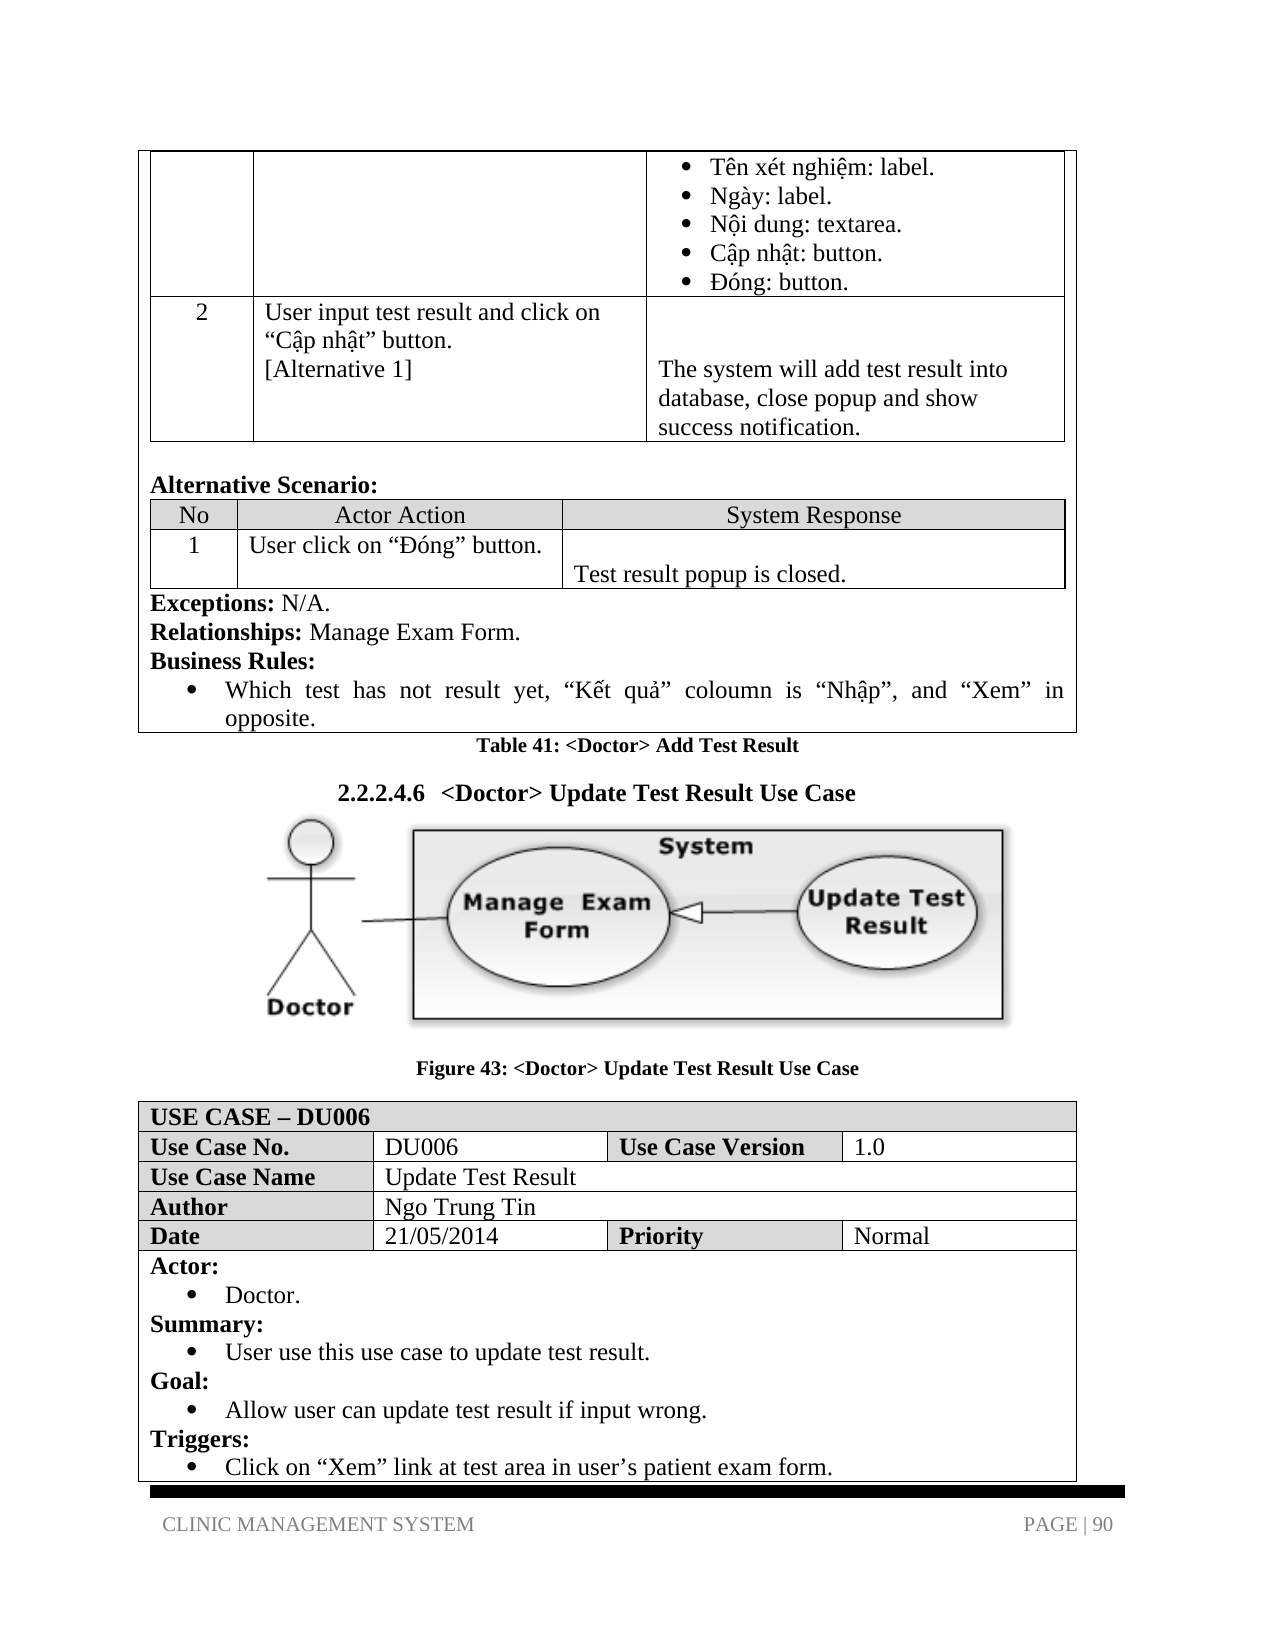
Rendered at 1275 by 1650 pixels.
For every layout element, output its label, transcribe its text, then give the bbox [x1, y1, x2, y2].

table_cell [139, 1251, 1076, 1481]
picture [261, 811, 1014, 1032]
table_header USE CASE – DU006 [139, 1102, 1076, 1131]
table_cell Use Case Name [139, 1162, 373, 1191]
table_cell Ngo Trung Tin [374, 1192, 1076, 1220]
table_cell Use Case Version [608, 1132, 842, 1161]
table_cell DU006 [374, 1132, 607, 1161]
table_cell 1.0 [843, 1132, 1076, 1161]
table_cell Normal [843, 1221, 1076, 1250]
table_cell Priority [608, 1221, 842, 1250]
table_cell Update Test Result [374, 1162, 1076, 1191]
table_cell 21/05/2014 [374, 1221, 607, 1250]
table_cell Author [139, 1192, 373, 1220]
table_cell Use Case No. [139, 1132, 373, 1161]
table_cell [139, 151, 1076, 732]
text Table 41: <Doctor> Add Test Result [150, 733, 1125, 757]
table_cell Date [139, 1221, 373, 1250]
text Figure 43: <Doctor> Update Test Result Use Case [150, 1056, 1125, 1080]
subtitle <Doctor> Update Test Result Use Case [337, 778, 1125, 807]
